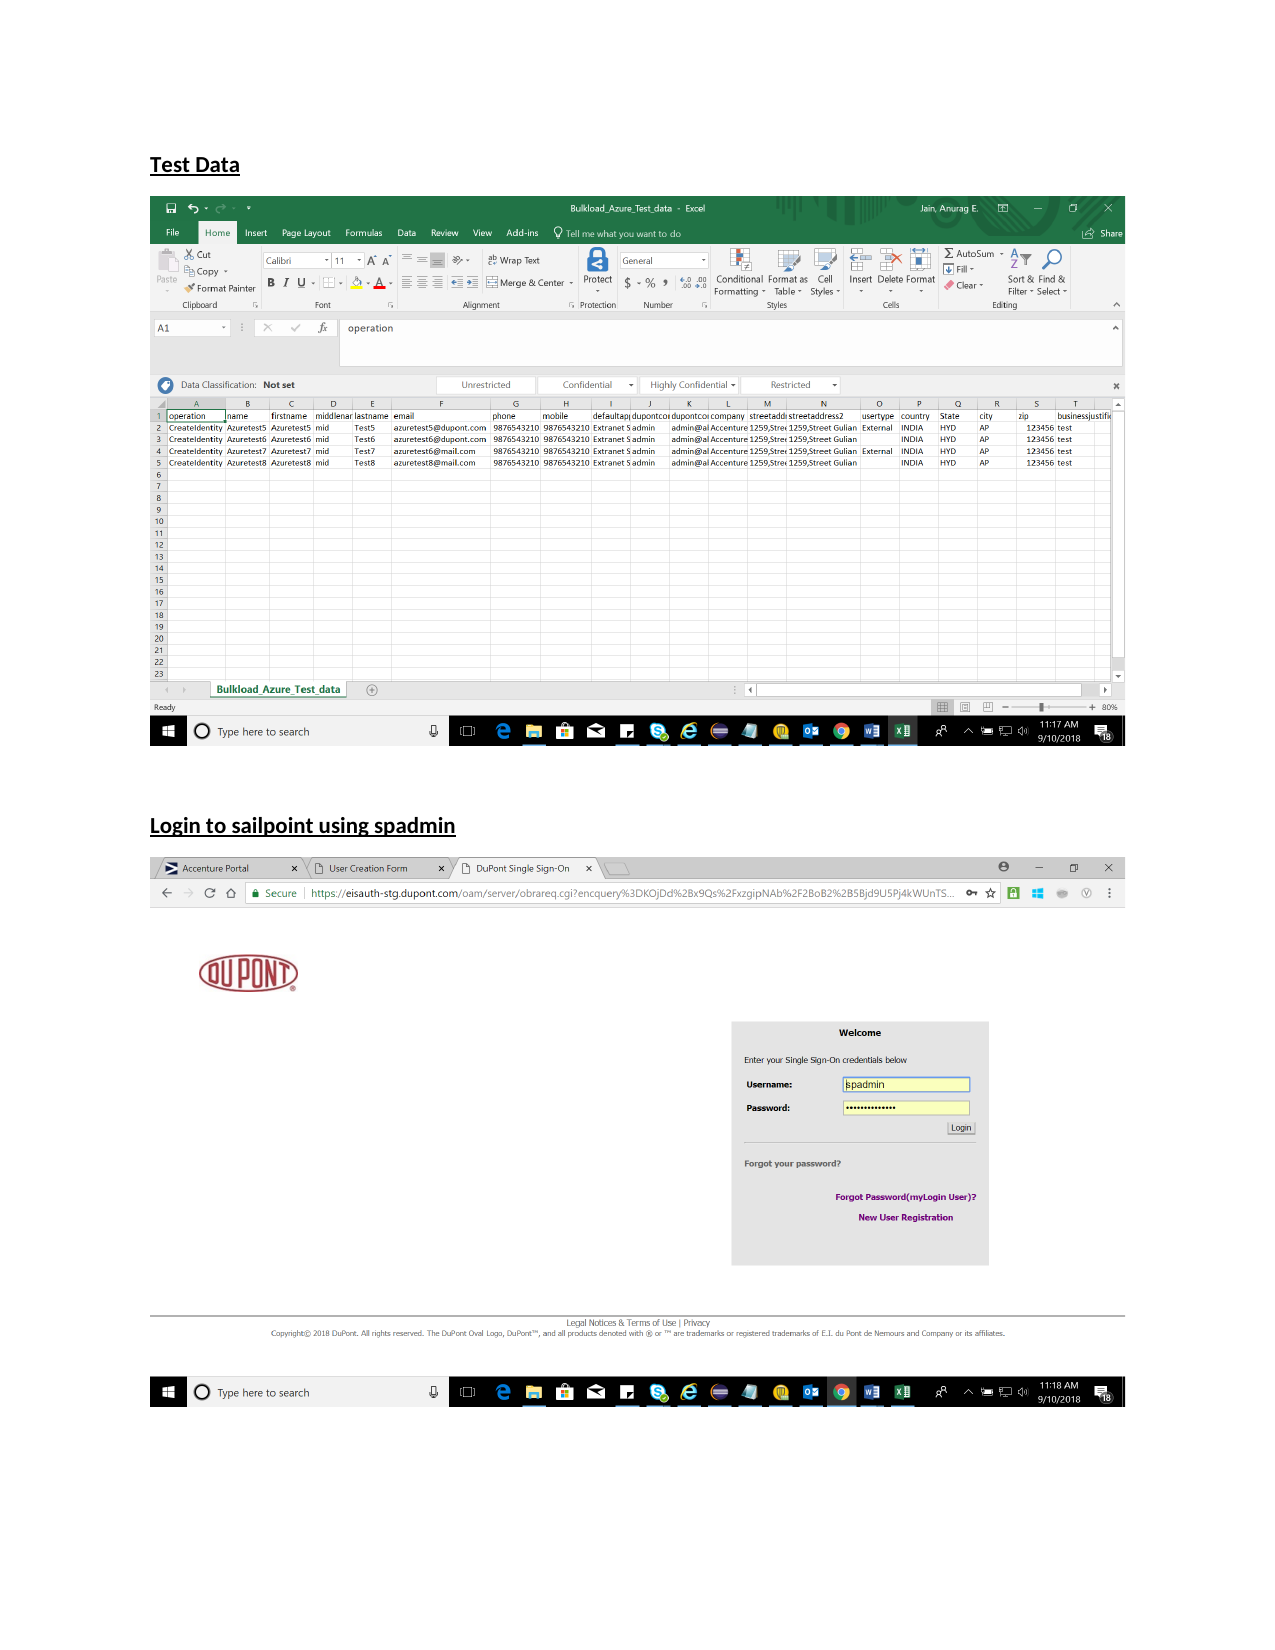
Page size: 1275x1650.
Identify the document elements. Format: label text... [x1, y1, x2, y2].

picture [150, 857, 1125, 1407]
text Test Data [150, 150, 1125, 178]
picture [150, 196, 1125, 746]
text Login to sailpoint using spadmin [150, 811, 1125, 839]
